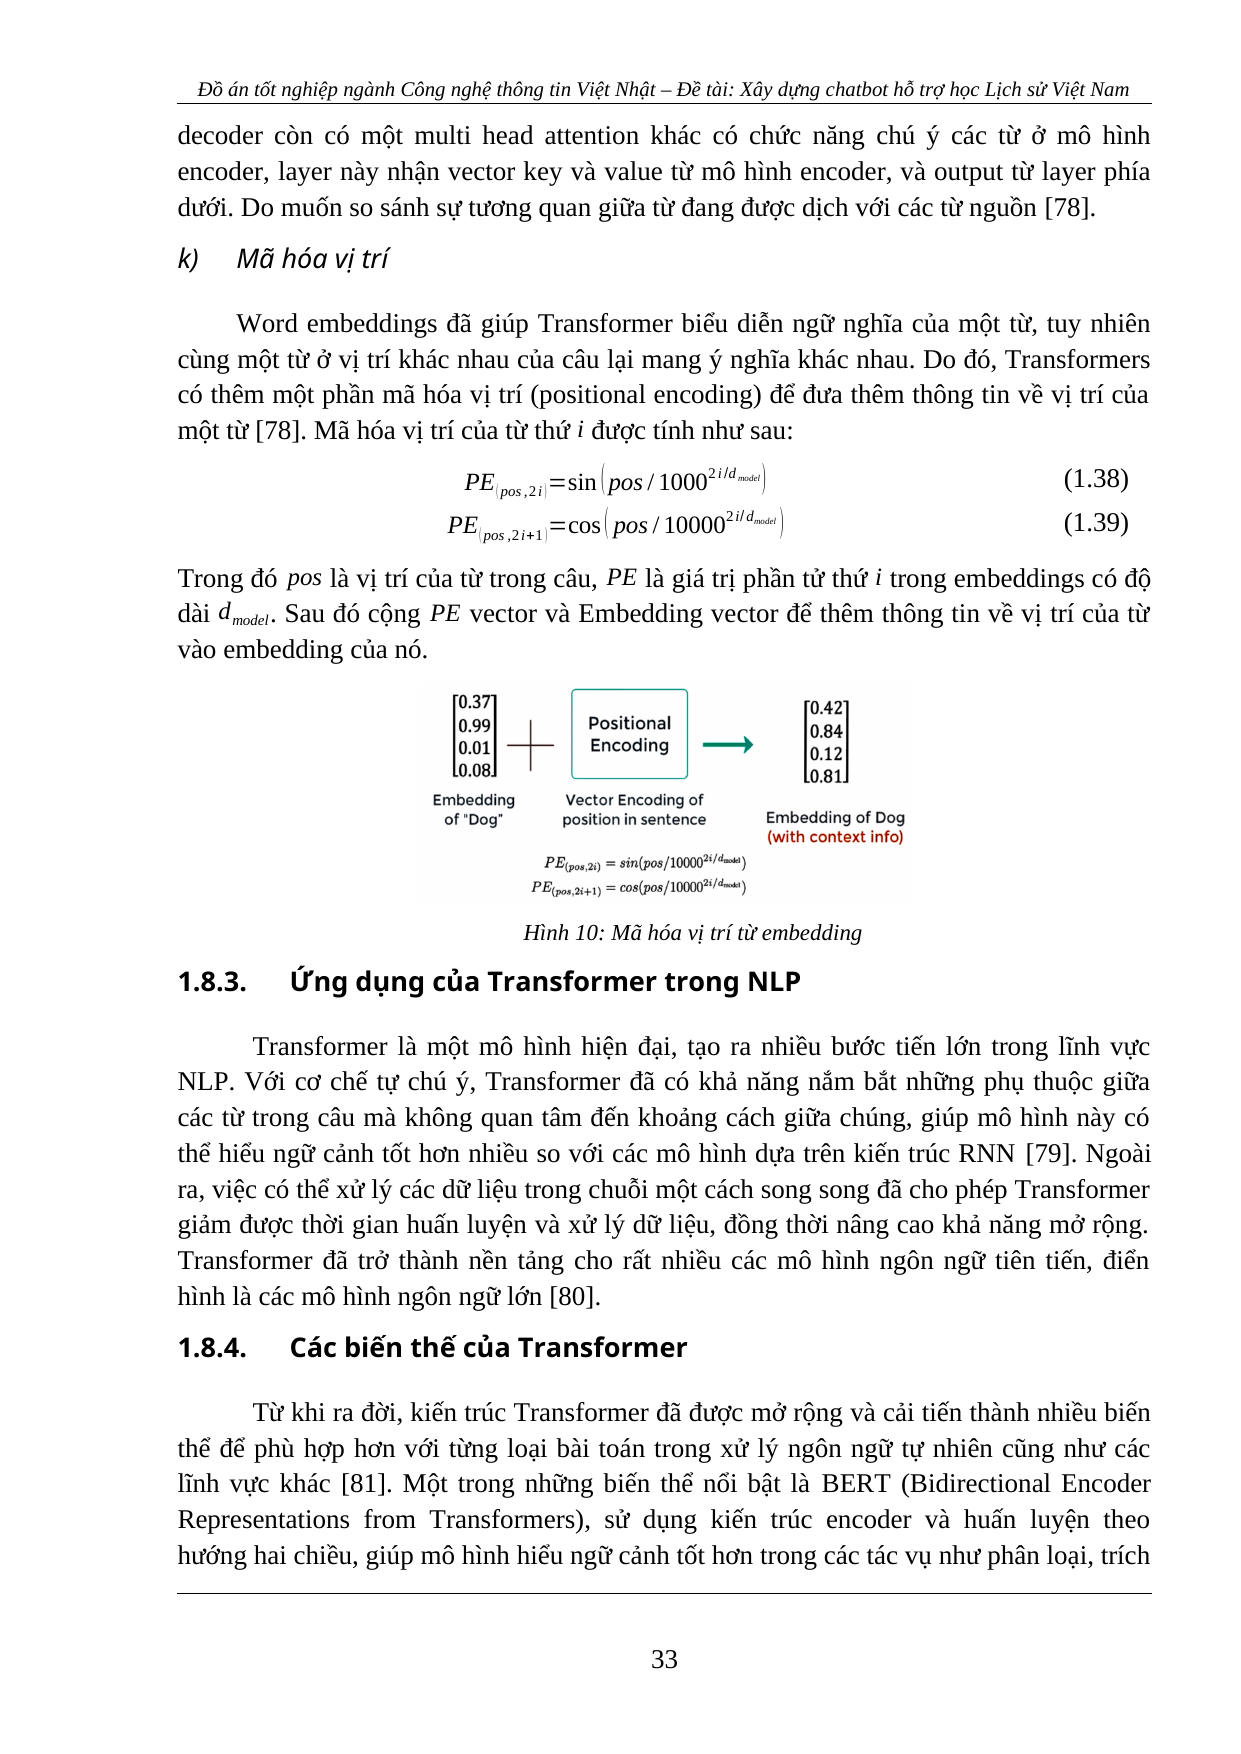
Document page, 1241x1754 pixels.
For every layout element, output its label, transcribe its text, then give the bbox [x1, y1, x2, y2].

table_cell [177, 506, 1052, 549]
subtitle Ứng dụng của Transformer trong NLP [177, 962, 1152, 999]
table_header [177, 463, 1052, 506]
picture [417, 681, 912, 903]
text Transformer là một mô hình hiện đại, tạo ra nhiều bước tiến lớn trong lĩnh vực NLP. Với cơ chế tự chú ý, Transformer đã có khả năng nắm bắt những phụ thuộc giữa các từ trong câu mà không quan tâm đến khoảng cách giữa chúng, giúp mô hình này có thể hiểu ngữ cảnh tốt hơn nhiều so với các mô hình dựa trên kiến trúc RNN . Ngoài ra, việc có thể xử lý các dữ liệu trong chuỗi một cách song song đã cho phép Transformer giảm được thời gian huấn luyện và xử lý dữ liệu, đồng thời nâng cao khả năng mở rộng. Transformer đã trở thành nền tảng cho rất nhiều các mô hình ngôn ngữ tiên tiến, điển hình là các mô hình ngôn ngữ lớn . [177, 1030, 1152, 1311]
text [177, 1396, 1152, 1570]
text Trong đó là vị trí của từ trong câu, là giá trị phần tử thứ trong embeddings có độ dài . Sau đó cộng vector và Embedding vector để thêm thông tin về vị trí của từ vào embedding của nó. [177, 562, 1152, 664]
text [177, 119, 1152, 222]
subtitle Mã hóa vị trí [177, 239, 1152, 276]
text Hình 10: Mã hóa vị trí từ embedding [177, 919, 1152, 946]
table_cell (1.39) [1052, 506, 1152, 549]
table_header (1.38) [1052, 463, 1152, 506]
text Word embeddings đã giúp Transformer biểu diễn ngữ nghĩa của một từ, tuy nhiên cùng một từ ở vị trí khác nhau của câu lại mang ý nghĩa khác nhau. Do đó, Transformers có thêm một phần mã hóa vị trí (positional encoding) để đưa thêm thông tin về vị trí của một từ . Mã hóa vị trí của từ thứ được tính như sau: [177, 307, 1152, 445]
subtitle Các biến thế của Transformer [177, 1328, 1152, 1365]
